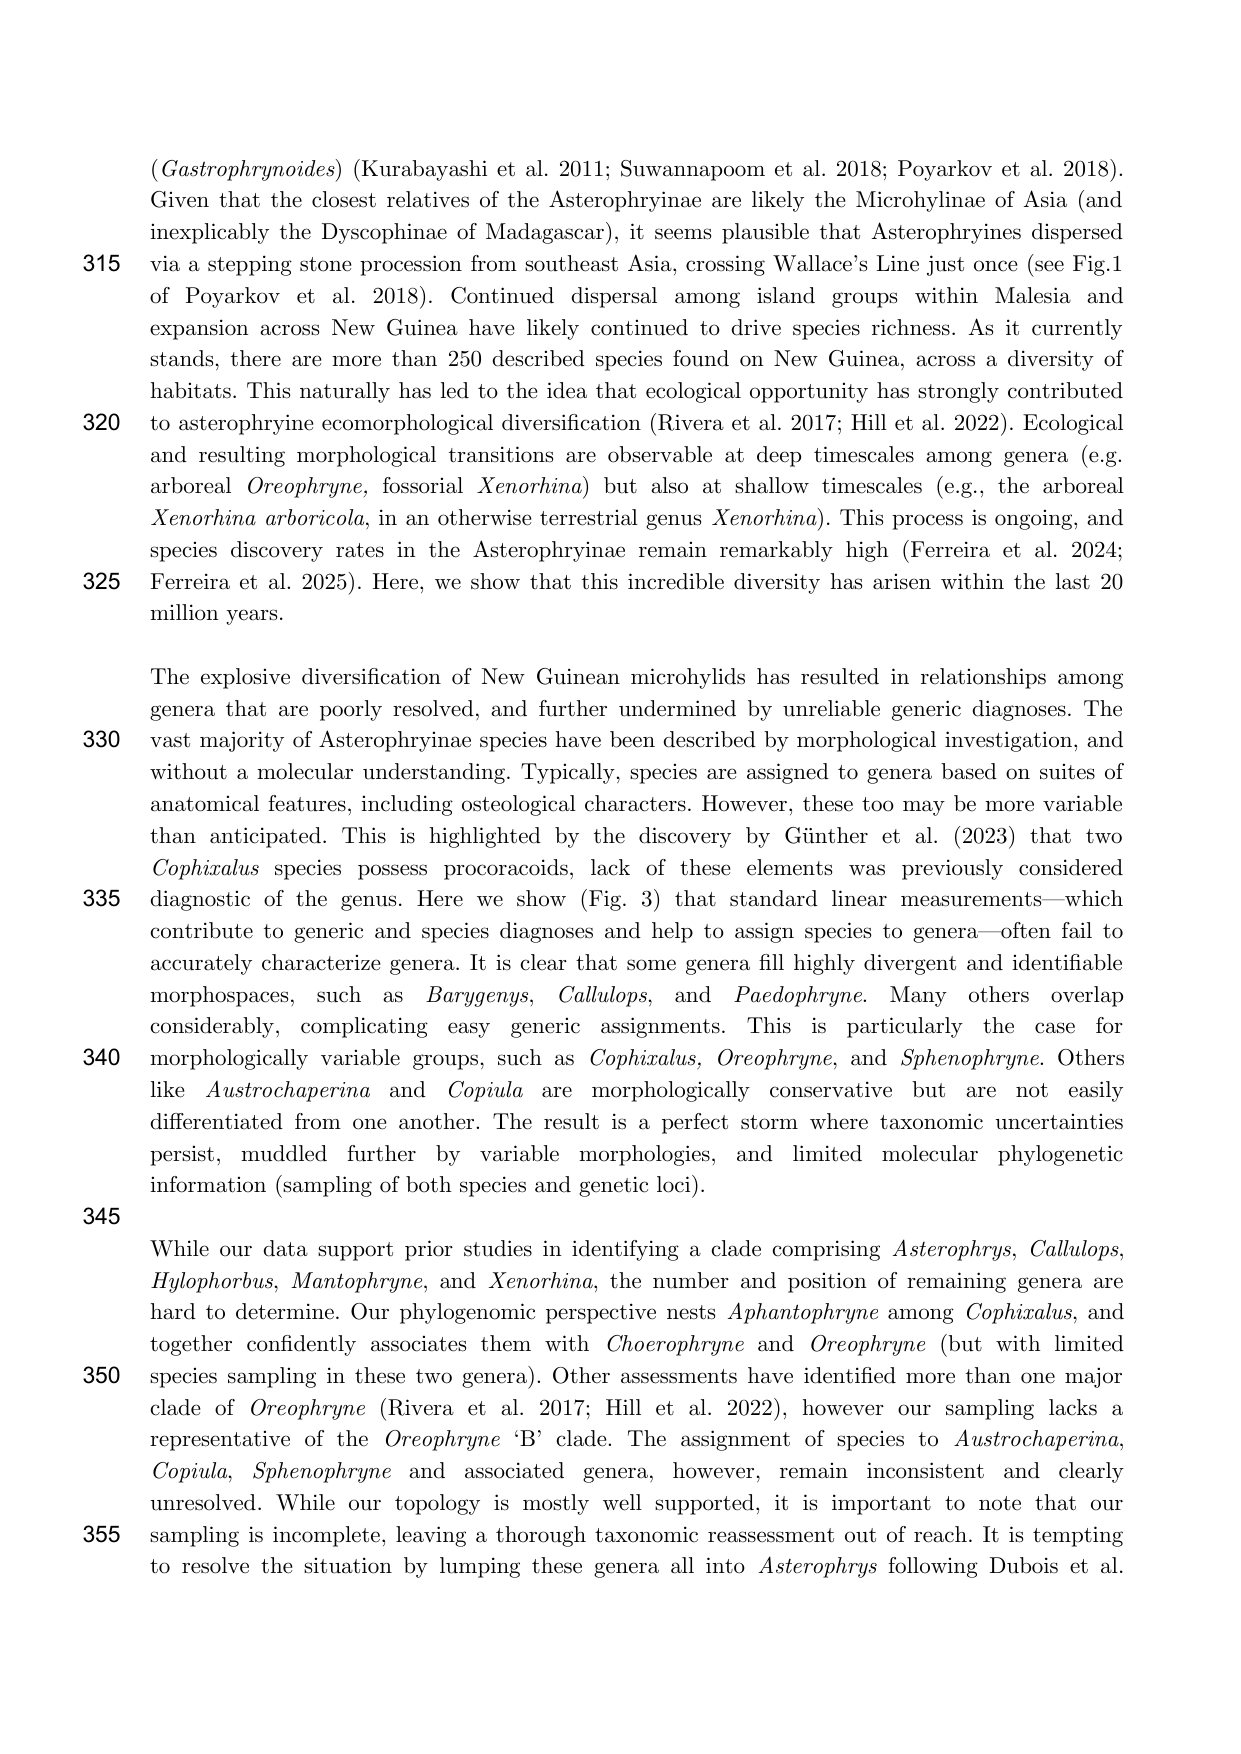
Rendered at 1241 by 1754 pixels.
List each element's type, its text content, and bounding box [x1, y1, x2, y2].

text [150, 1230, 1124, 1580]
text The explosive diversification of New Guinean microhylids has resulted in relationships among genera that are poorly resolved, and further undermined by unreliable generic diagnoses. The vast majority of Asterophryinae species have been described by morphological investigation, and without a molecular understanding. Typically, species are assigned to genera based on suites of anatomical features, including osteological characters. However, these too may be more variable than anticipated. This is highlighted by the discovery by Günther et al. (2023) that two Cophixalus species possess procoracoids, lack of these elements was previously considered diagnostic of the genus. Here we show (Fig. 3) that standard linear measurements—which contribute to generic and species diagnoses and help to assign species to genera—often fail to accurately characterize genera. It is clear that some genera fill highly divergent and identifiable morphospaces, such as Barygenys, Callulops, and Paedophryne. Many others overlap considerably, complicating easy generic assignments. This is particularly the case for morphologically variable groups, such as Cophixalus, Oreophryne, and Sphenophryne. Others like Austrochaperina and Copiula are morphologically conservative but are not easily differentiated from one another. The result is a perfect storm where taxonomic uncertainties persist, muddled further by variable morphologies, and limited molecular phylogenetic information (sampling of both species and genetic loci). [150, 658, 1124, 1198]
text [150, 150, 1124, 627]
